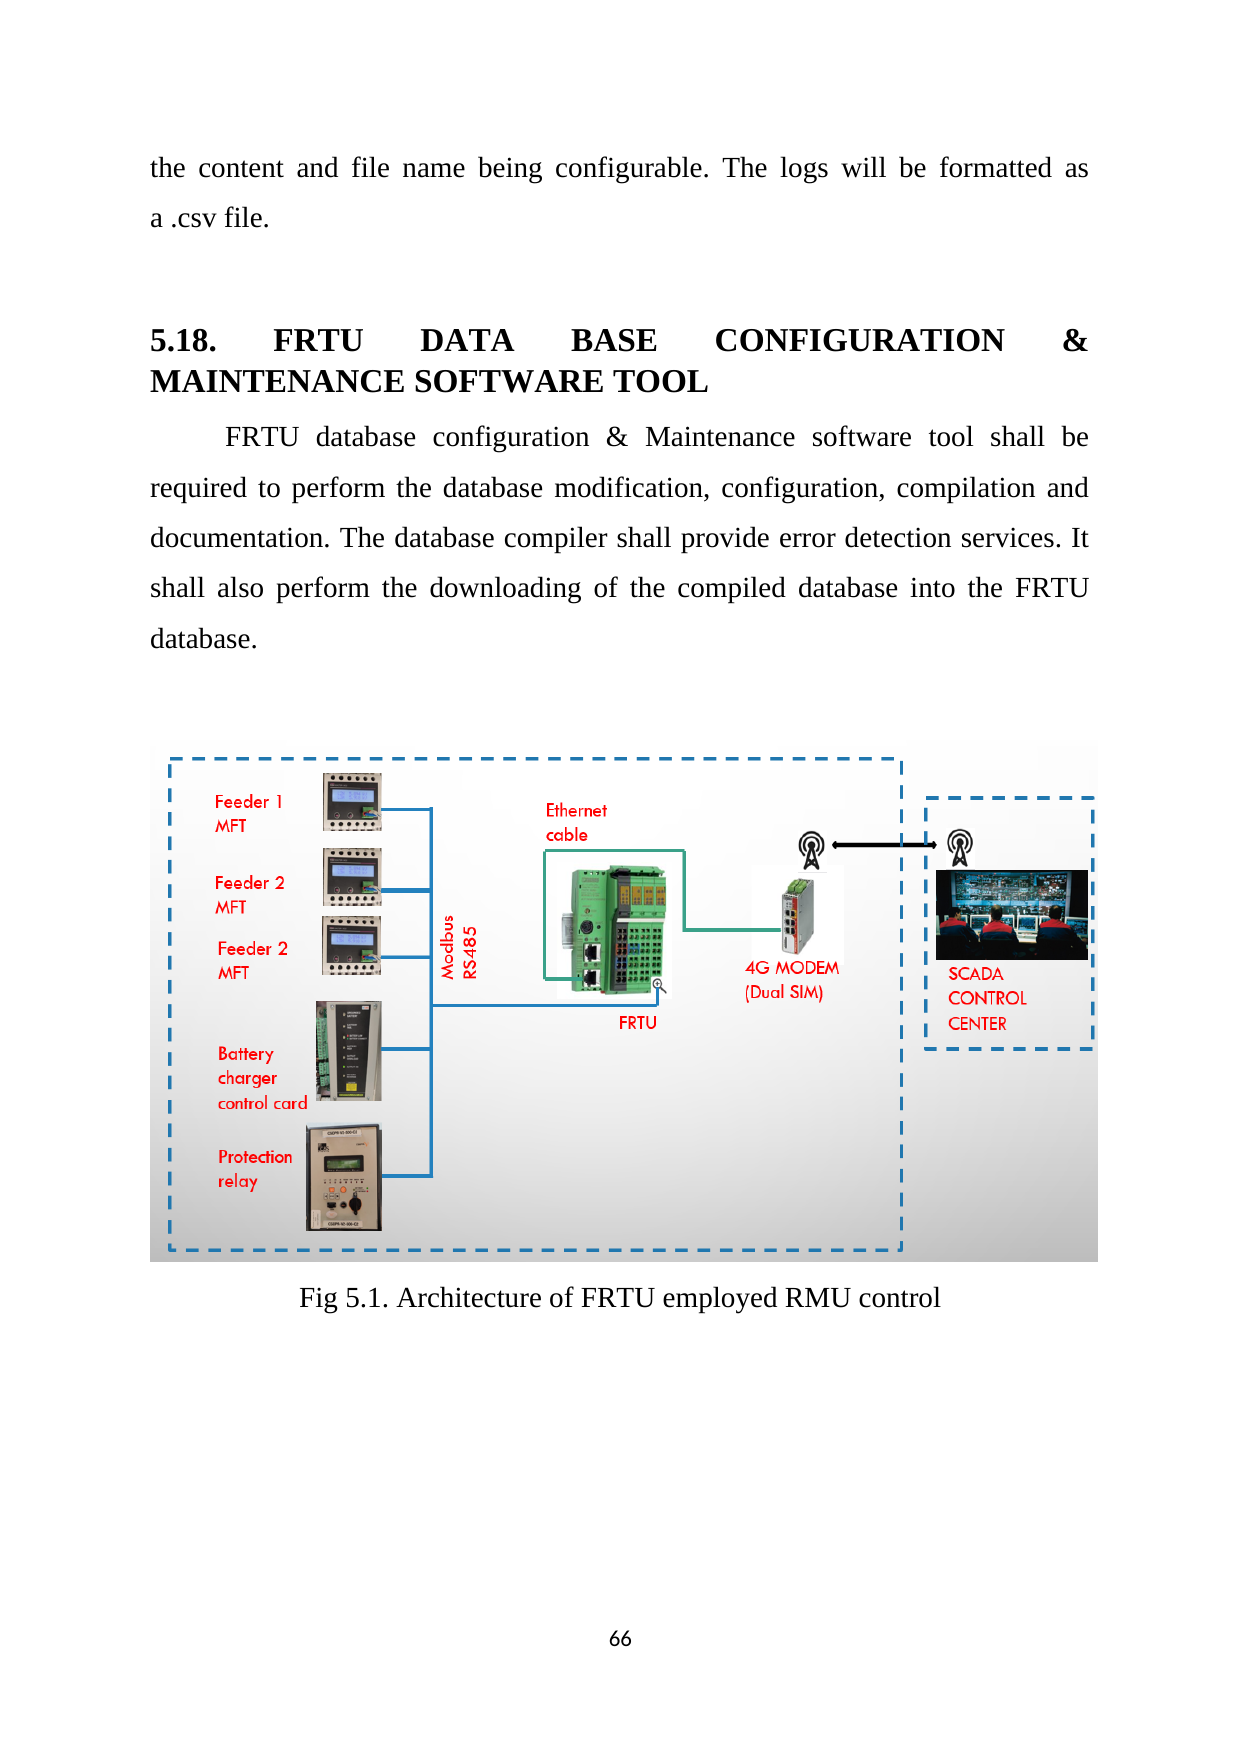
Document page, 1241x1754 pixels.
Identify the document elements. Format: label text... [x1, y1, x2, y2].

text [150, 150, 1090, 234]
text Fig 5.1. Architecture of FRTU employed RMU control [150, 1281, 1090, 1314]
text 5.18. FRTU DATA BASE CONFIGURATION & MAINTENANCE SOFTWARE TOOL [150, 320, 1090, 400]
text FRTU database configuration & Maintenance software tool shall be required to perform the database modification, configuration, compilation and documentation. The database compiler shall provide error detection services. It shall also perform the downloading of the compiled database into the FRTU database. [150, 419, 1090, 654]
picture [150, 740, 1098, 1262]
